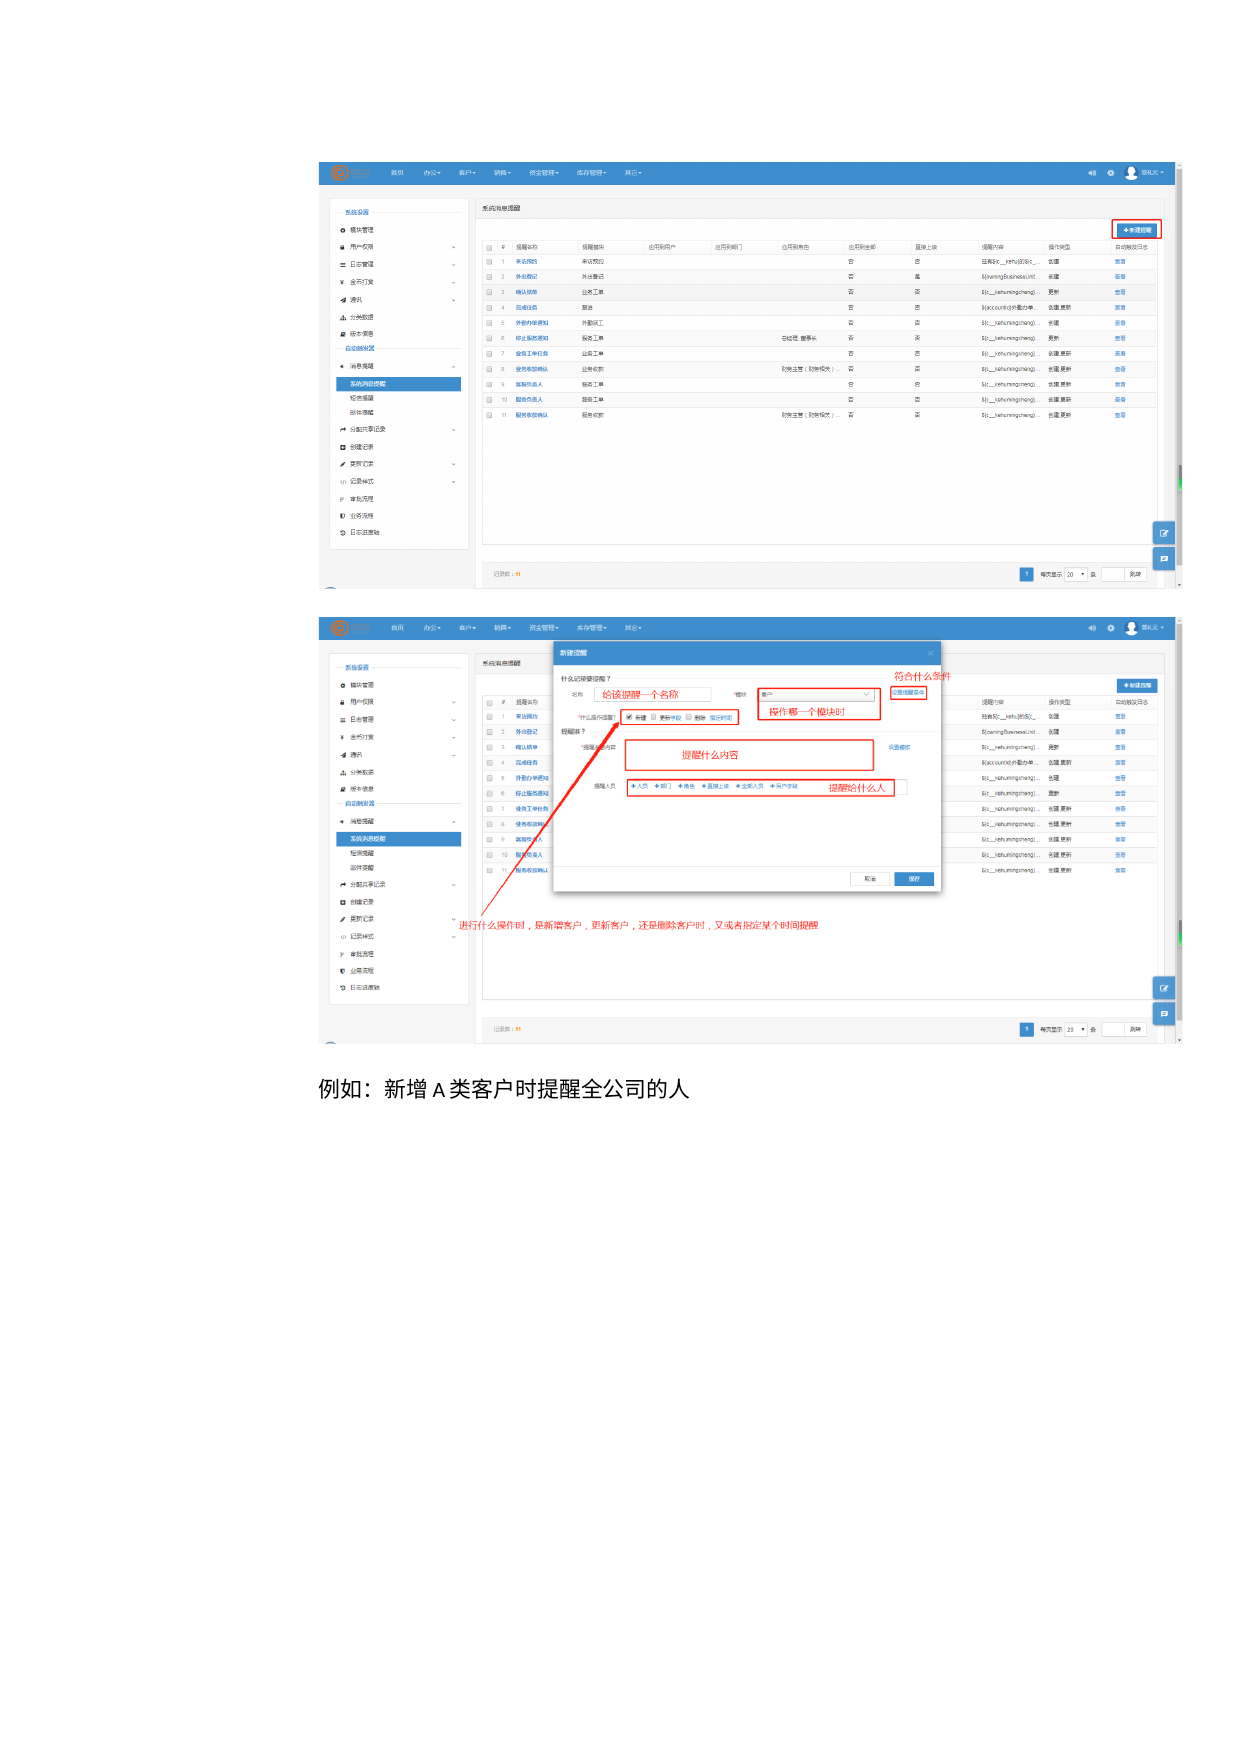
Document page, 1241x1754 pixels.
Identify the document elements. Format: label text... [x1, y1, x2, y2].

picture [318, 617, 1183, 1044]
list 例如：新增A类客户时提醒全公司的人 [275, 1072, 1053, 1104]
picture [318, 162, 1183, 589]
